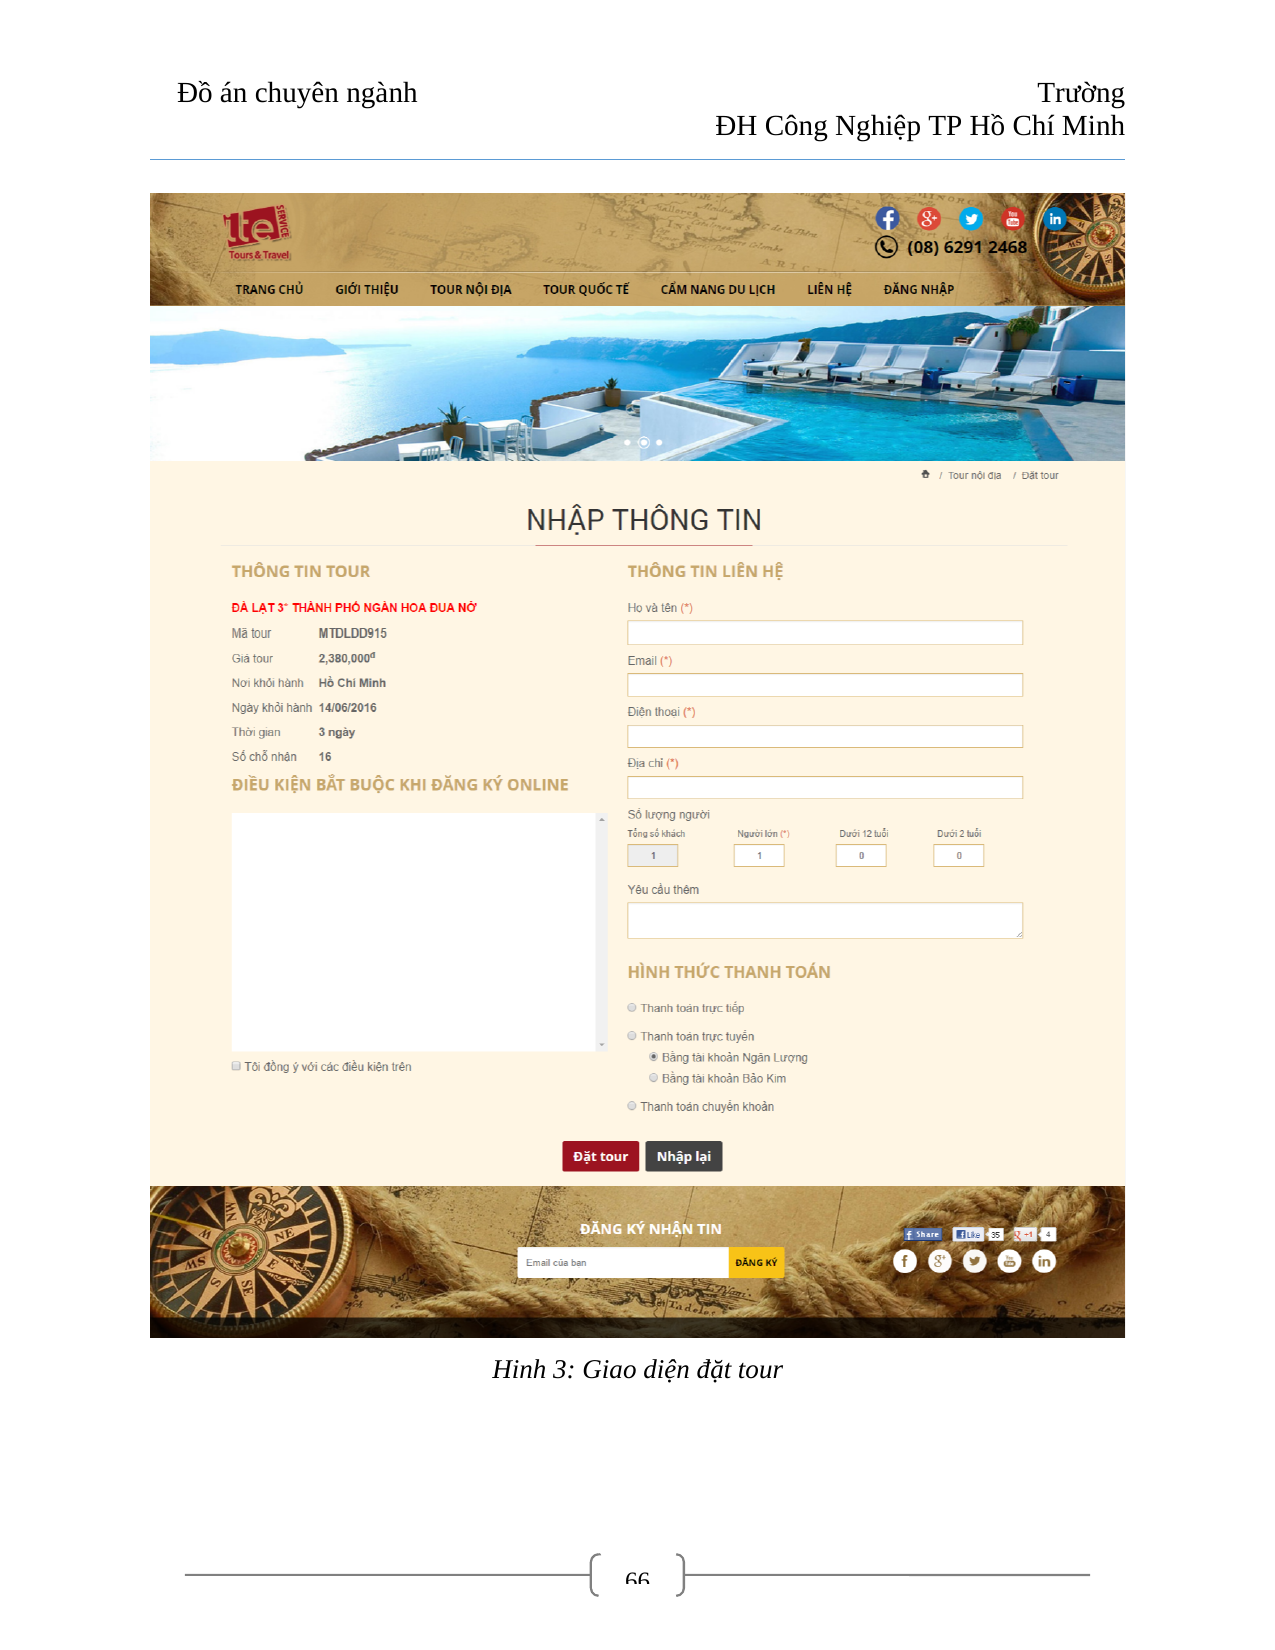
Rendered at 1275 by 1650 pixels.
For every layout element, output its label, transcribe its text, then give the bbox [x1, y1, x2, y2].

list Hinh 3: Giao diện đặt tour [150, 1353, 1125, 1384]
picture [150, 193, 1125, 1338]
